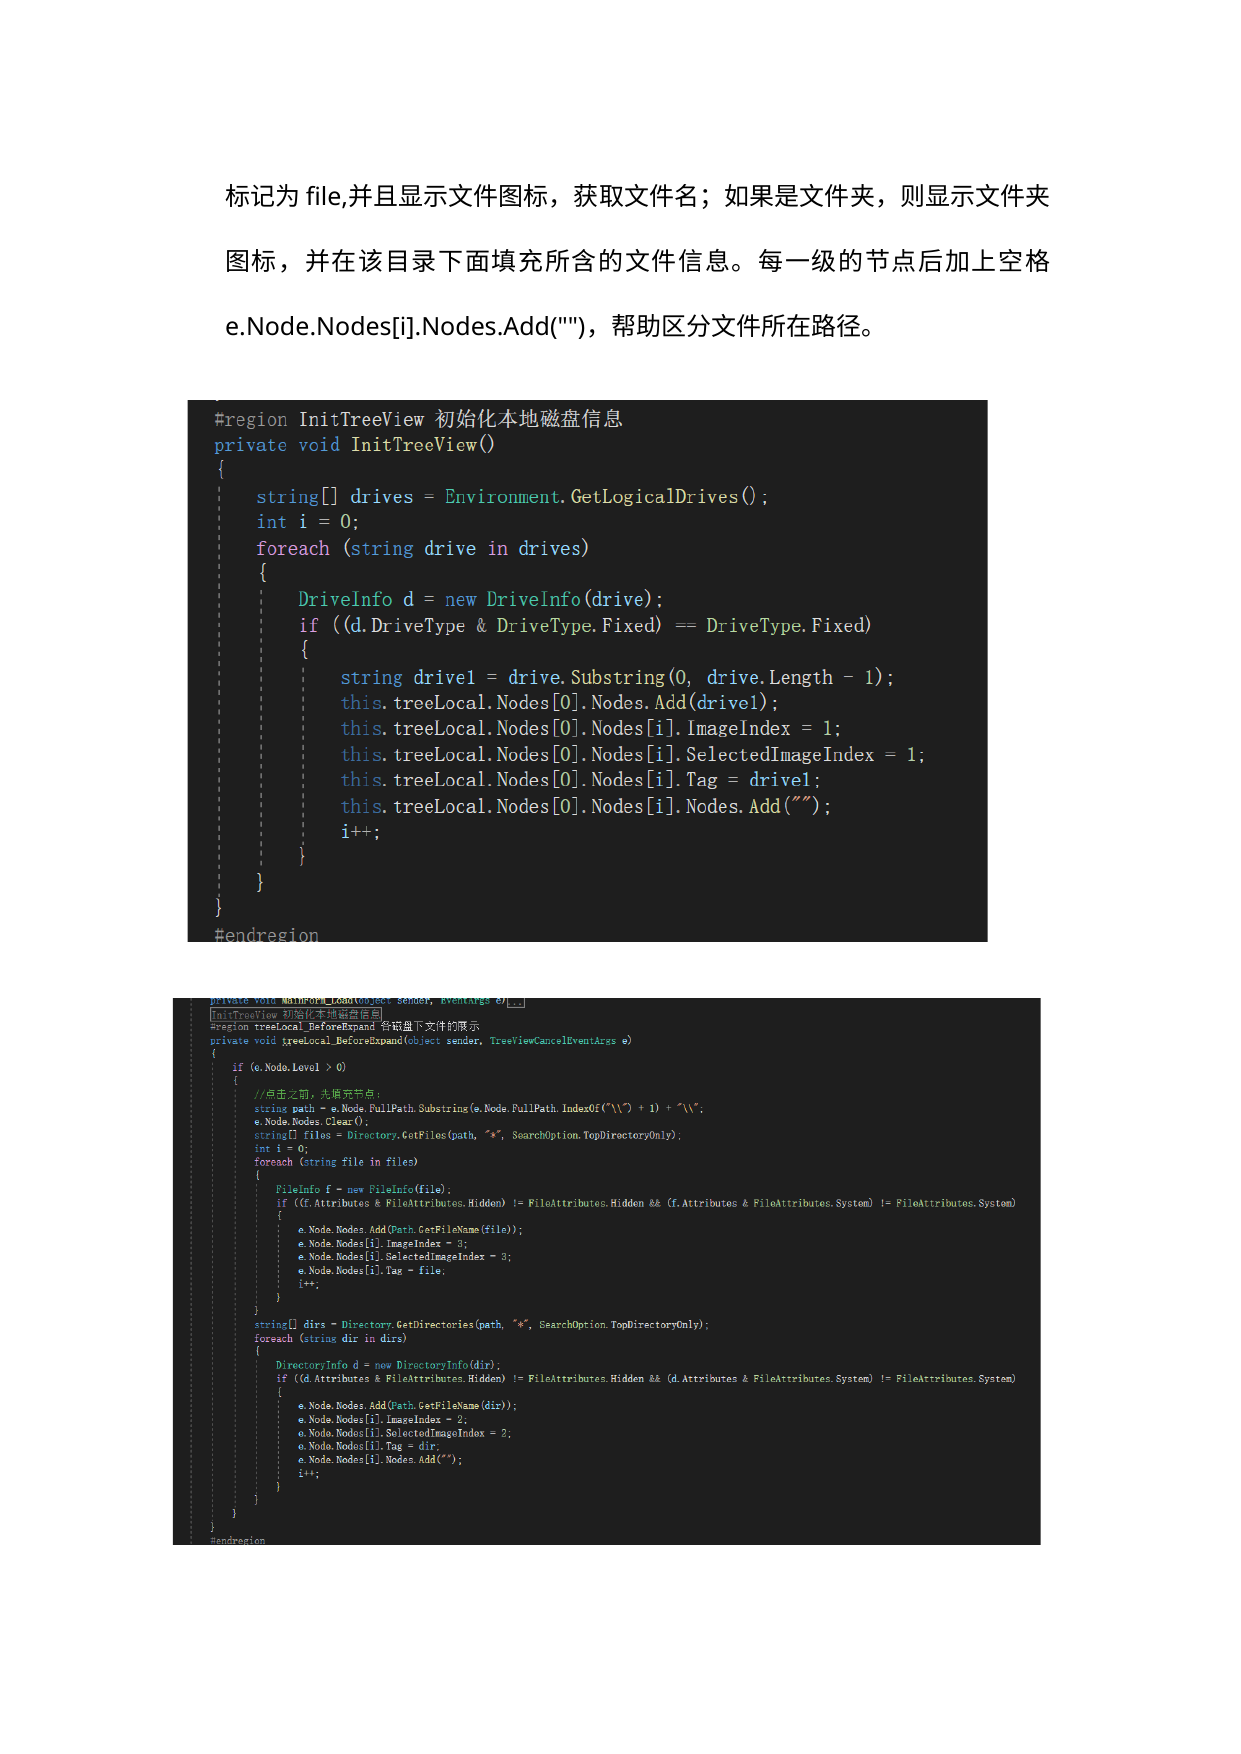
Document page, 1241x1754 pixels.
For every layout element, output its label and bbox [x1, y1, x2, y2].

text [225, 162, 1053, 357]
picture [187, 400, 988, 942]
picture [172, 998, 1041, 1545]
